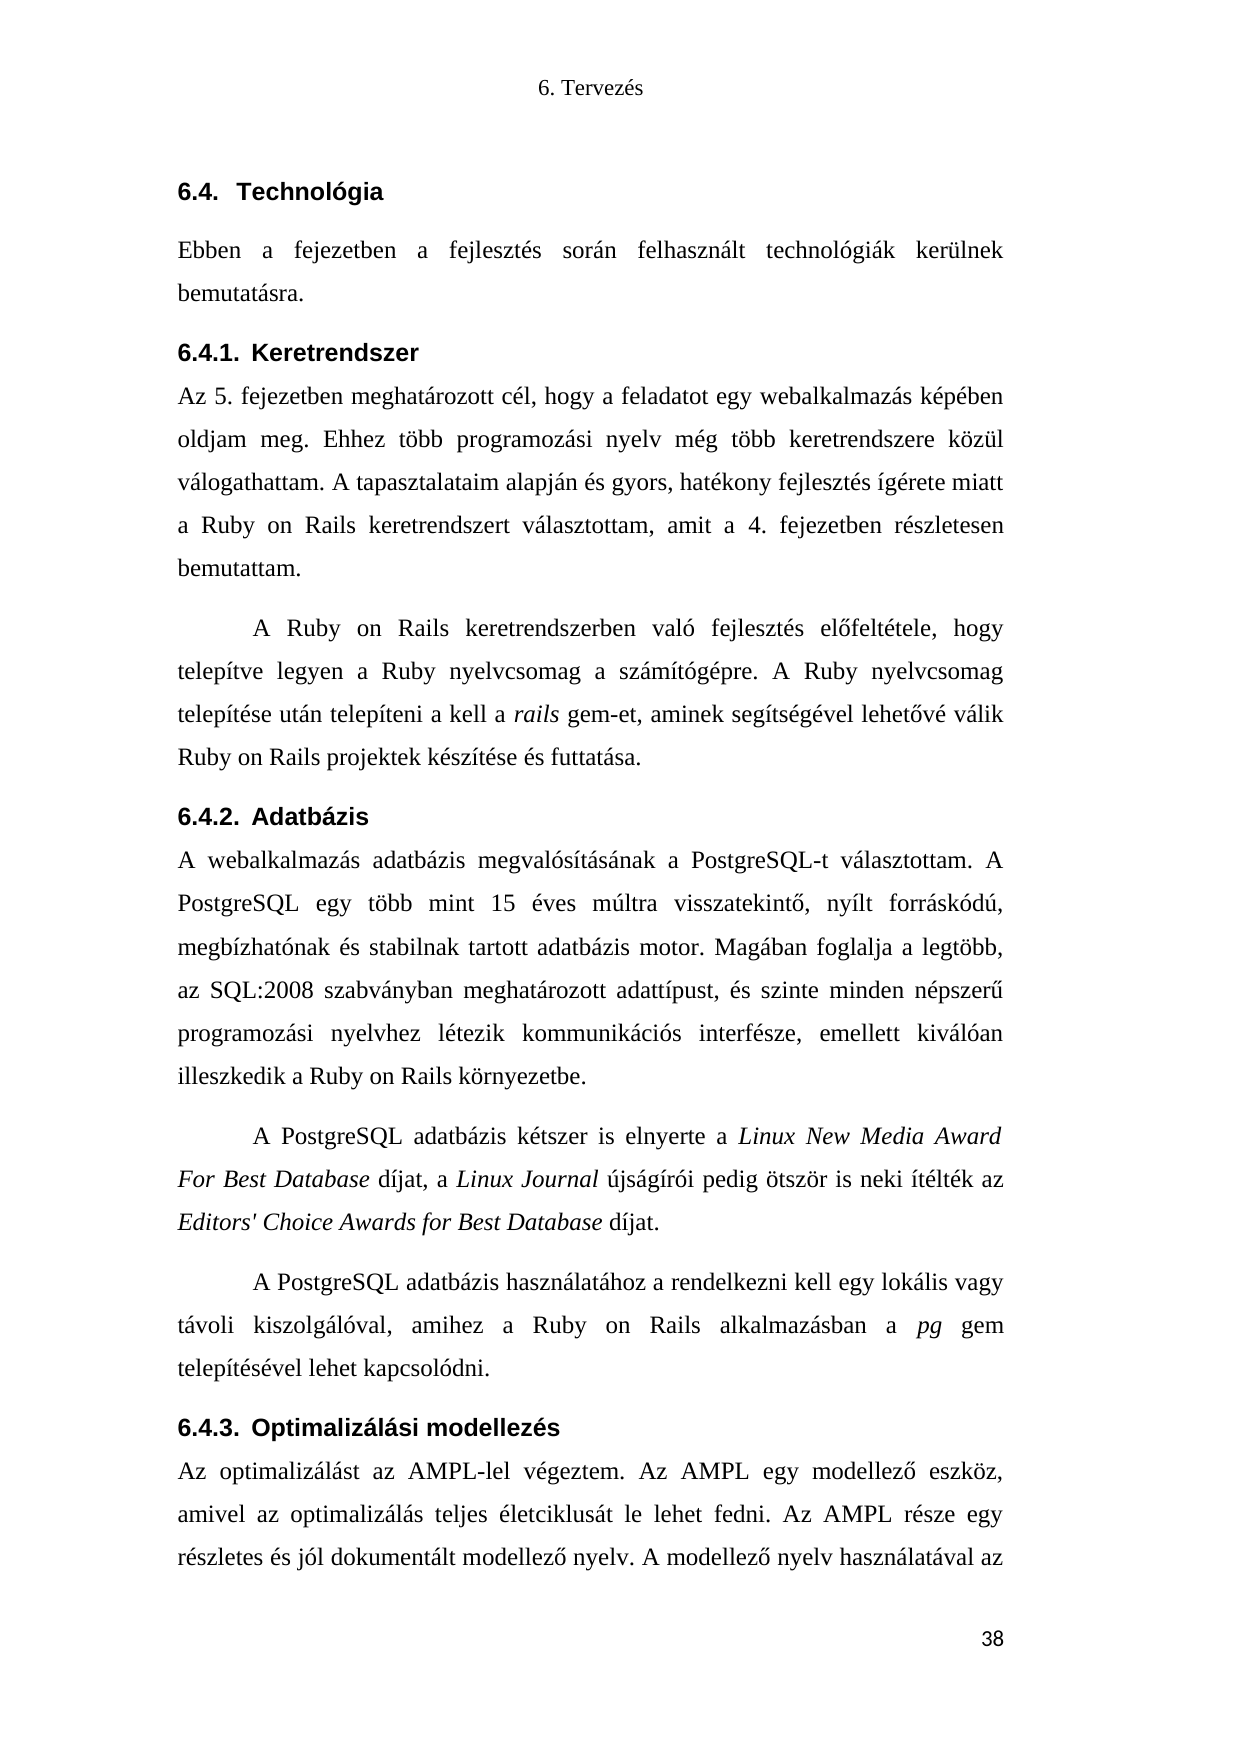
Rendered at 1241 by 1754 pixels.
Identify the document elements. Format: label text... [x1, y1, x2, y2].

subtitle Optimalizálási modellezés [177, 1413, 1004, 1442]
subtitle Keretrendszer [177, 338, 1004, 366]
subtitle Adatbázis [177, 802, 1004, 831]
text Ebben a fejezetben a fejlesztés során felhasznált technológiák kerülnek bemutatásra. [177, 235, 1004, 307]
text A PostgreSQL adatbázis kétszer is elnyerte a Linux New Media Award For Best Database díjat, a Linux Journal újságírói pedig ötször is neki ítélték az Editors' Choice Awards for Best Database díjat. [177, 1121, 1004, 1236]
text Az 5. fejezetben meghatározott cél, hogy a feladatot egy webalkalmazás képében oldjam meg. Ehhez több programozási nyelv még több keretrendszere közül válogathattam. A tapasztalataim alapján és gyors, hatékony fejlesztés ígérete miatt a Ruby on Rails keretrendszert választottam, amit a 4. fejezetben részletesen bemutattam. [177, 381, 1004, 582]
text A PostgreSQL adatbázis használatához a rendelkezni kell egy lokális vagy távoli kiszolgálóval, amihez a Ruby on Rails alkalmazásban a pg gem telepítésével lehet kapcsolódni. [177, 1267, 1004, 1382]
text A webalkalmazás adatbázis megvalósításának a PostgreSQL-t választottam. A PostgreSQL egy több mint 15 éves múltra visszatekintő, nyílt forráskódú, megbízhatónak és stabilnak tartott adatbázis motor. Magában foglalja a legtöbb, az SQL:2008 szabványban meghatározott adattípust, és szinte minden népszerű programozási nyelvhez létezik kommunikációs interfésze, emellett kiválóan illeszkedik a Ruby on Rails környezetbe. [177, 845, 1004, 1090]
subtitle Technológia [177, 177, 1004, 206]
text A Ruby on Rails keretrendszerben való fejlesztés előfeltétele, hogy telepítve legyen a Ruby nyelvcsomag a számítógépre. A Ruby nyelvcsomag telepítése után telepíteni a kell a rails gem-et, aminek segítségével lehetővé válik Ruby on Rails projektek készítése és futtatása. [177, 613, 1004, 771]
